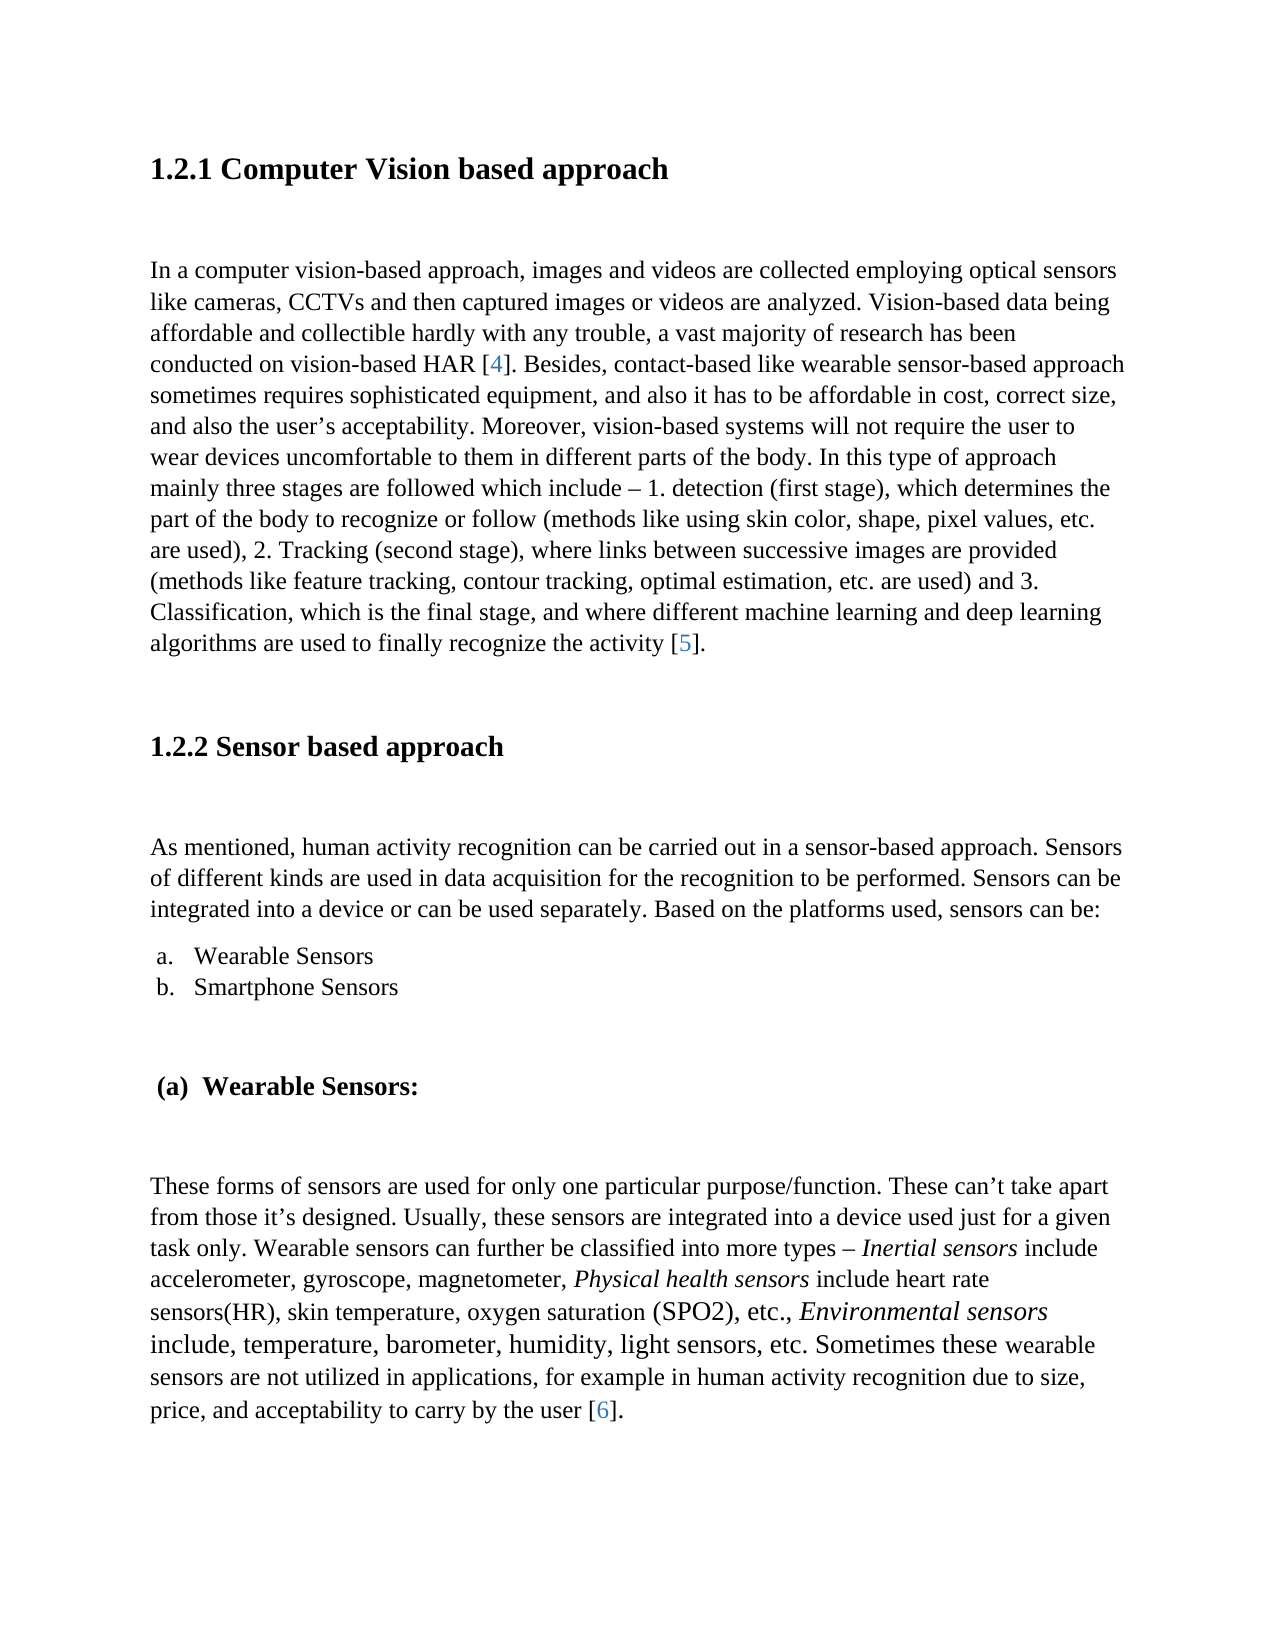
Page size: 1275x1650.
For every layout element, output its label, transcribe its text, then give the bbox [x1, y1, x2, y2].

list Smartphone Sensors [156, 972, 1125, 1001]
text These forms of sensors are used for only one particular purpose/function. These can’t take apart from those it’s designed. Usually, these sensors are integrated into a device used just for a given task only. Wearable sensors can further be classified into more types – Inertial sensors include accelerometer, gyroscope, magnetometer, Physical health sensors include heart rate sensors(HR), skin temperature, oxygen saturation (SPO2), etc., Environmental sensors include, temperature, barometer, humidity, light sensors, etc. Sometimes these wearable sensors are not utilized in applications, for example in human activity recognition due to size, price, and acceptability to carry by the user [6].Bottom of Form [150, 1171, 1125, 1424]
list Wearable Sensors [156, 941, 1125, 970]
text 1.2.1 Computer Vision based approach [150, 150, 1125, 186]
text (a) Wearable Sensors: [150, 1070, 1125, 1102]
text In a computer vision-based approach, images and videos are collected employing optical sensors like cameras, CCTVs and then captured images or videos are analyzed. Vision-based data being affordable and collectible hardly with any trouble, a vast majority of research has been conducted on vision-based HAR [4]. Besides, contact-based like wearable sensor-based approach sometimes requires sophisticated equipment, and also it has to be affordable in cost, correct size, and also the user’s acceptability. Moreover, vision-based systems will not require the user to wear devices uncomfortable to them in different parts of the body. In this type of approach mainly three stages are followed which include – 1. detection (first stage), which determines the part of the body to recognize or follow (methods like using skin color, shape, pixel values, etc. are used), 2. Tracking (second stage), where links between successive images are provided (methods like feature tracking, contour tracking, optimal estimation, etc. are used) and 3. Classification, which is the final stage, and where different machine learning and deep learning algorithms are used to finally recognize the activity [5]. [150, 256, 1125, 657]
text As mentioned, human activity recognition can be carried out in a sensor-based approach. Sensors of different kinds are used in data acquisition for the recognition to be performed. Sensors can be integrated into a device or can be used separately. Based on the platforms used, sensors can be: [150, 832, 1125, 922]
text 1.2.2 Sensor based approach [150, 729, 1125, 762]
